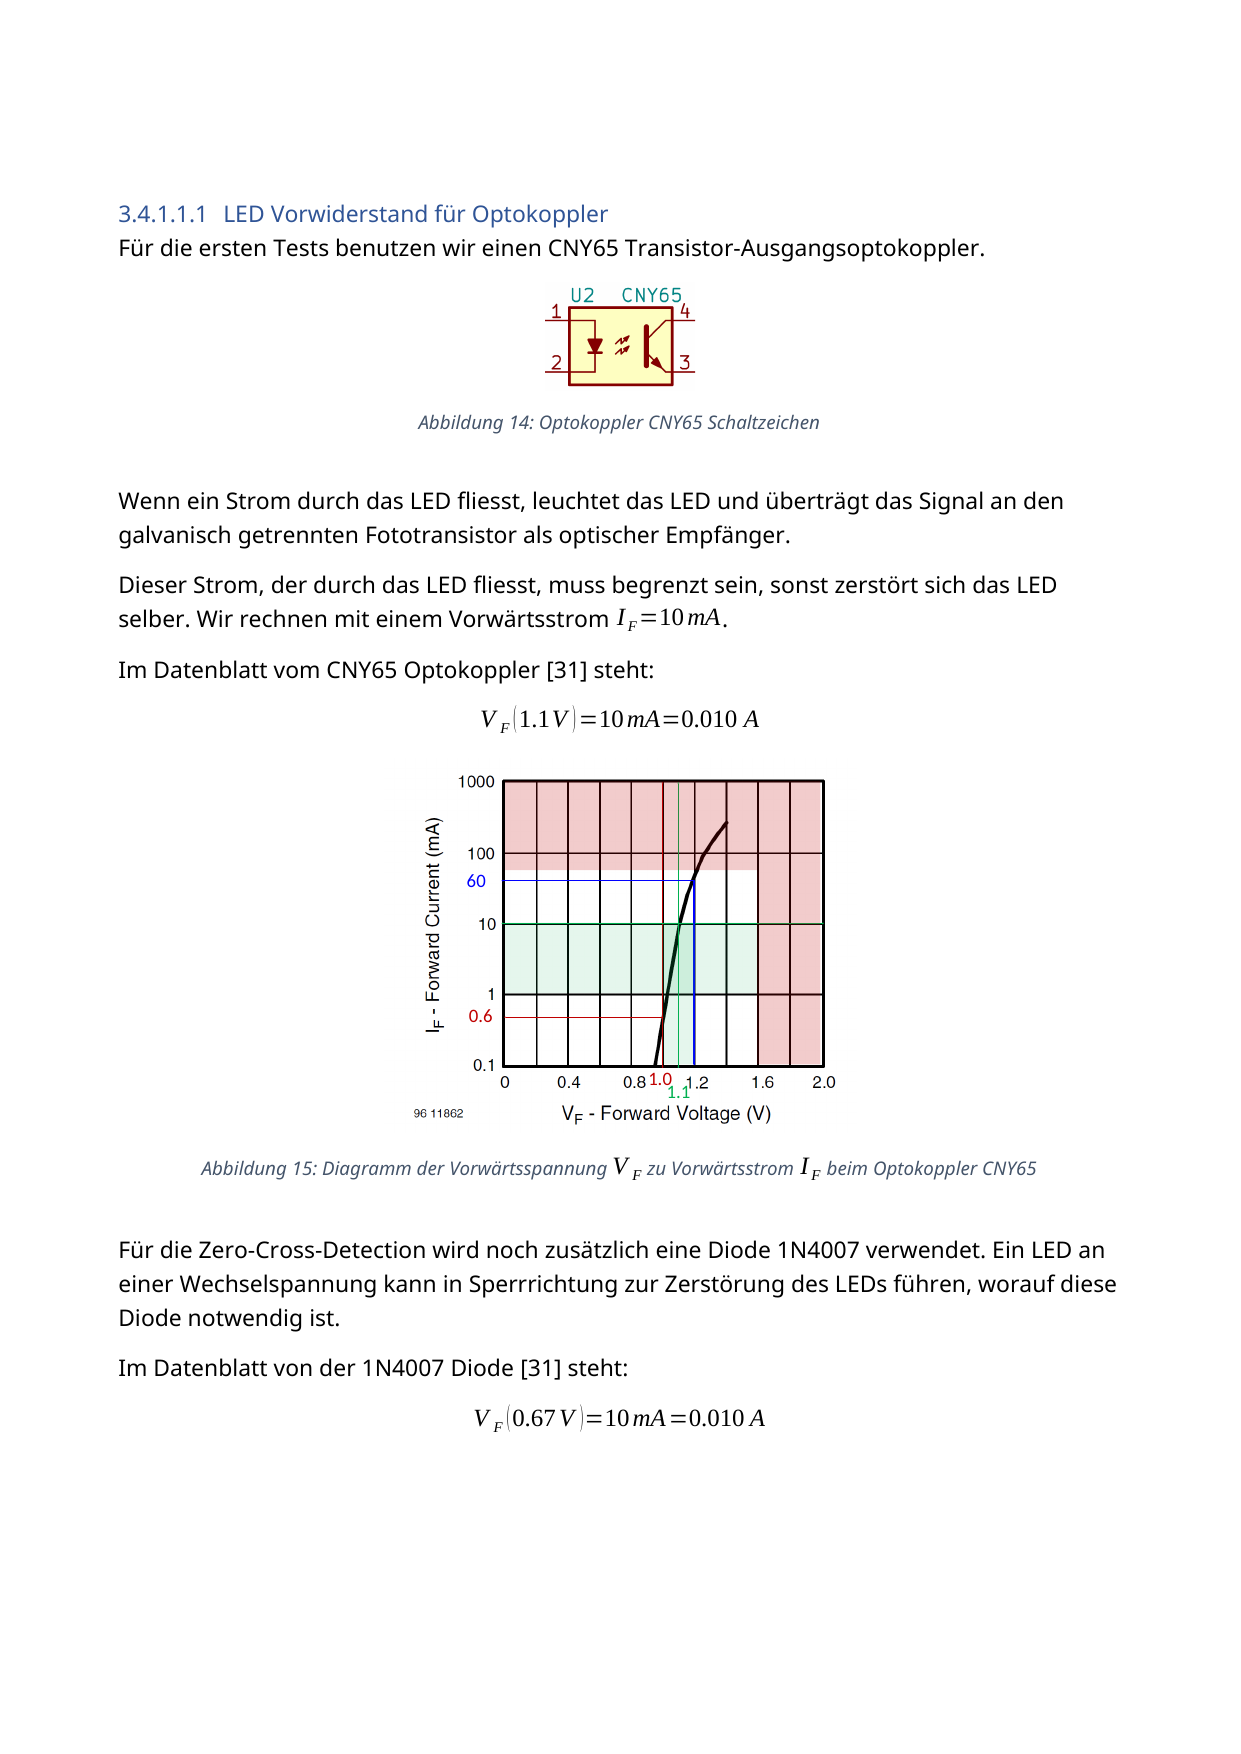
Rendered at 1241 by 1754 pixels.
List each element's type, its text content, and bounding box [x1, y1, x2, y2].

text Dieser Strom, der durch das LED fliesst, muss begrenzt sein, sonst zerstört sich das LED selber. Wir rechnen mit einem Vorwärtsstrom . [118, 569, 1122, 634]
text Im Datenblatt von der 1N4007 Diode steht: [118, 1352, 1122, 1384]
text Wenn ein Strom durch das LED fliesst, leuchtet das LED und überträgt das Signal an den galvanisch getrennten Fototransistor als optischer Empfänger. [118, 485, 1122, 550]
text Für die ersten Tests benutzen wir einen CNY65 Transistor-Ausgangsoptokoppler. [118, 232, 1122, 263]
text Im Datenblatt vom CNY65 Optokoppler steht: [118, 654, 1122, 685]
picture [545, 282, 696, 391]
subtitle LED Vorwiderstand für Optokoppler [118, 198, 1122, 229]
text Für die Zero-Cross-Detection wird noch zusätzlich eine Diode 1N4007 verwendet. Ein LED an einer Wechselspannung kann in Sperrrichtung zur Zerstörung des LEDs führen, worauf diese Diode notwendig ist. [118, 1234, 1122, 1333]
